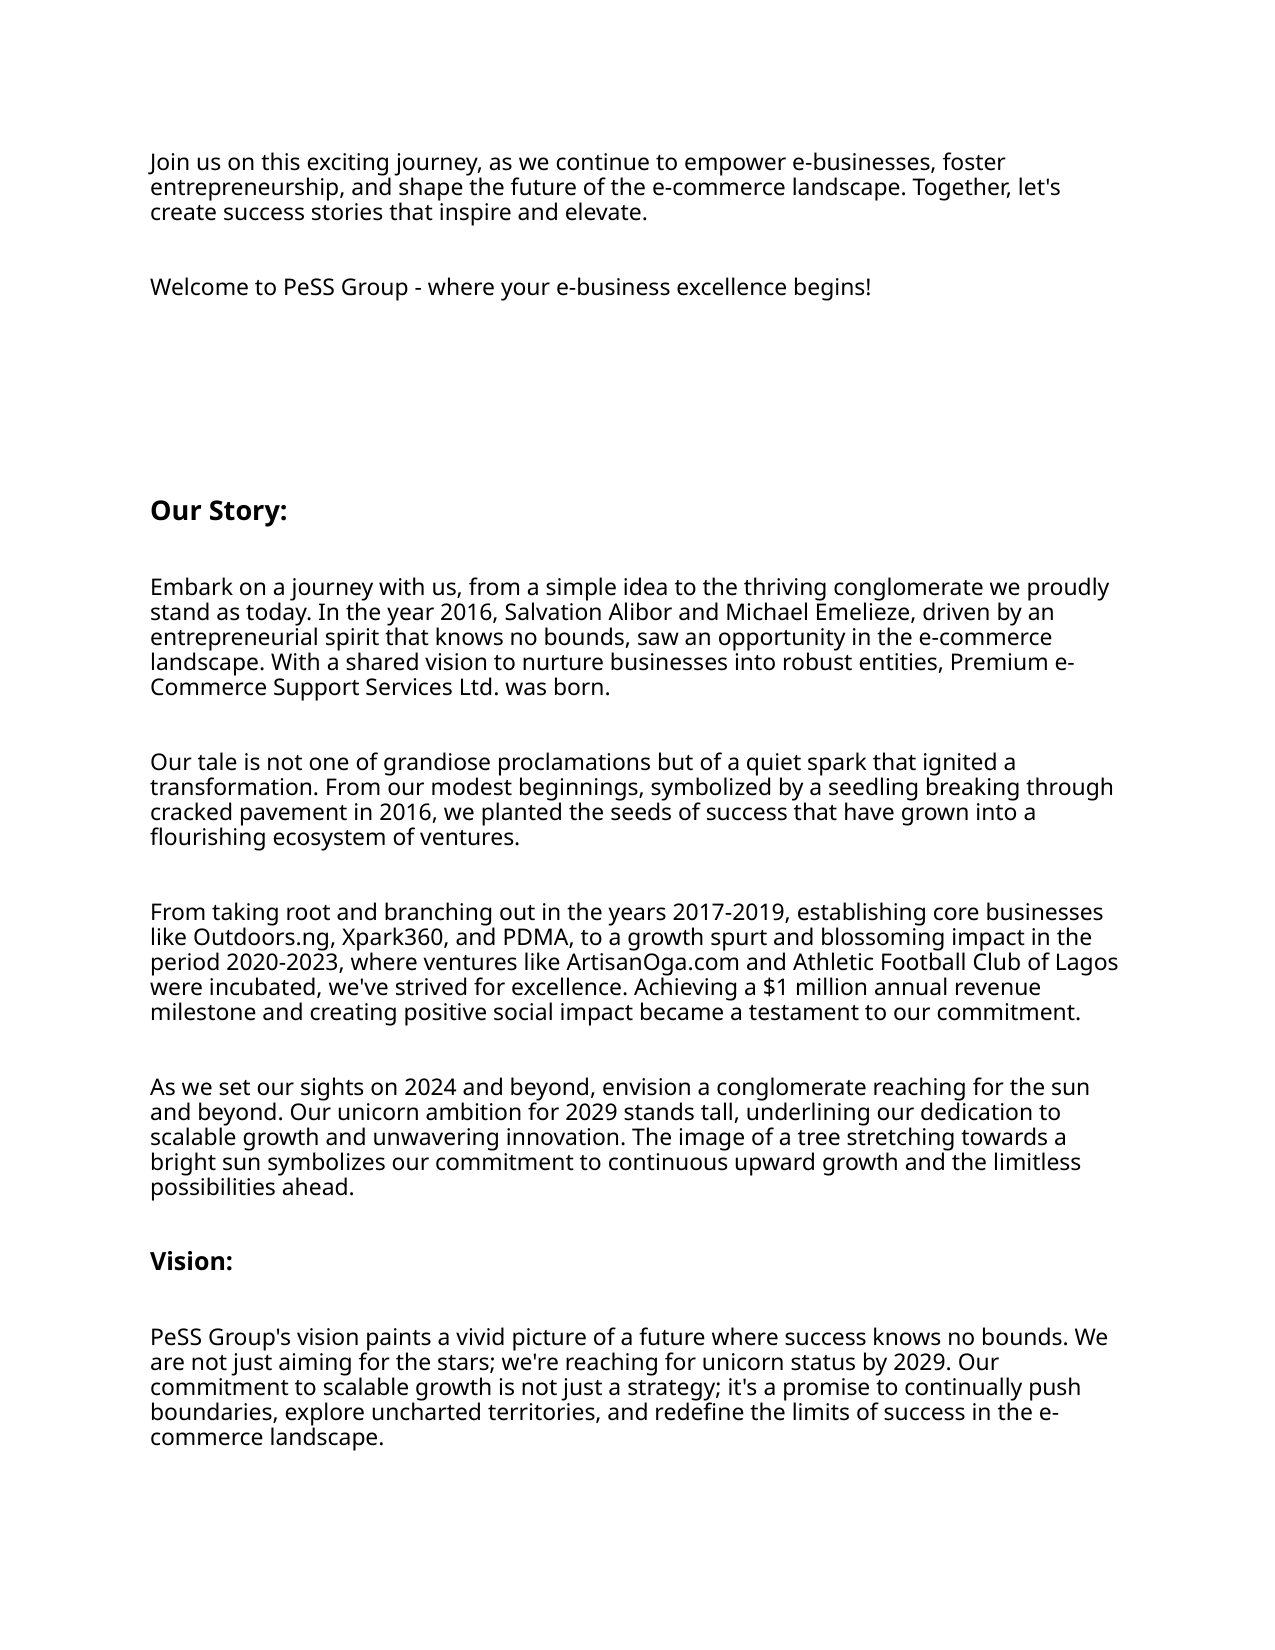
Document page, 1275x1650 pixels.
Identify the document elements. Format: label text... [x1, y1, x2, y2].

text Embark on a journey with us, from a simple idea to the thriving conglomerate we proudly stand as today. In the year 2016, Salvation Alibor and Michael Emelieze, driven by an entrepreneurial spirit that knows no bounds, saw an opportunity in the e-commerce landscape. With a shared vision to nurture businesses into robust entities, Premium e-Commerce Support Services Ltd. was born. [150, 575, 1125, 700]
text As we set our sights on 2024 and beyond, envision a conglomerate reaching for the sun and beyond. Our unicorn ambition for 2029 stands tall, underlining our dedication to scalable growth and unwavering innovation. The image of a tree stretching towards a bright sun symbolizes our commitment to continuous upward growth and the limitless possibilities ahead. [150, 1075, 1125, 1200]
text Our tale is not one of grandiose proclamations but of a quiet spark that ignited a transformation. From our modest beginnings, symbolized by a seedling breaking through cracked pavement in 2016, we planted the seeds of success that have grown into a flourishing ecosystem of ventures. [150, 750, 1125, 850]
text PeSS Group's vision paints a vivid picture of a future where success knows no bounds. We are not just aiming for the stars; we're reaching for unicorn status by 2029. Our commitment to scalable growth is not just a strategy; it's a promise to continually push boundaries, explore uncharted territories, and redefine the limits of success in the e-commerce landscape. [150, 1325, 1125, 1450]
text Vision: [150, 1250, 1125, 1275]
text Our Story: [150, 500, 1125, 525]
text Join us on this exciting journey, as we continue to empower e-businesses, foster entrepreneurship, and shape the future of the e-commerce landscape. Together, let's create success stories that inspire and elevate. [150, 150, 1125, 225]
text Welcome to PeSS Group - where your e-business excellence begins! [150, 275, 1125, 300]
text From taking root and branching out in the years 2017-2019, establishing core businesses like Outdoors.ng, Xpark360, and PDMA, to a growth spurt and blossoming impact in the period 2020-2023, where ventures like ArtisanOga.com and Athletic Football Club of Lagos were incubated, we've strived for excellence. Achieving a $1 million annual revenue milestone and creating positive social impact became a testament to our commitment. [150, 900, 1125, 1025]
